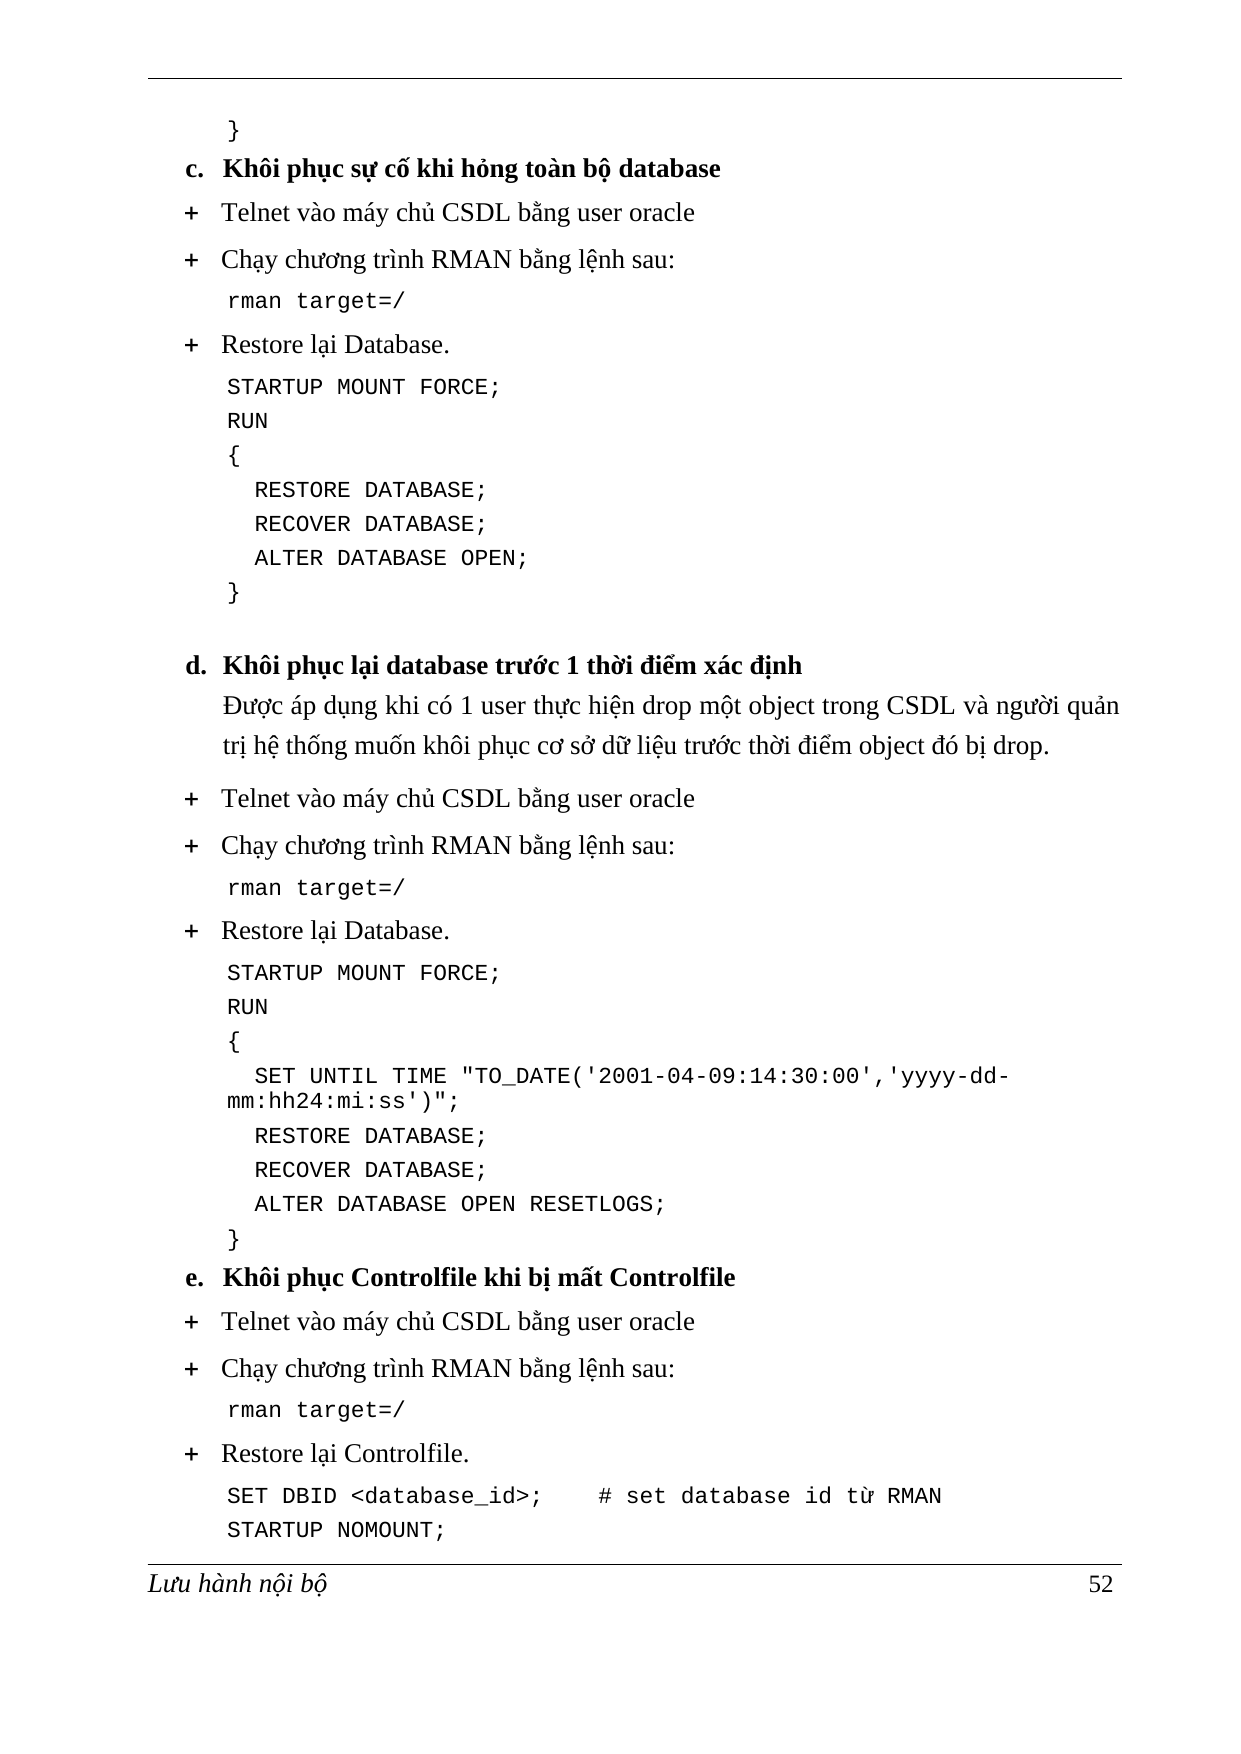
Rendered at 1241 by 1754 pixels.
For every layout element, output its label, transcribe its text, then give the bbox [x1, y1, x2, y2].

text { [227, 1030, 1122, 1056]
text RESTORE DATABASE; [227, 1124, 1122, 1150]
list Telnet vào máy chủ CSDL bằng user oracle [183, 782, 1122, 813]
text RECOVER DATABASE; [227, 512, 1122, 538]
text SET DBID <database_id>; # set database id từ RMAN [227, 1484, 1122, 1510]
text RUN [227, 409, 1122, 435]
list Chạy chương trình RMAN bằng lệnh sau: [183, 243, 1122, 274]
text SET UNTIL TIME "TO_DATE('2001-04-09:14:30:00','yyyy-dd-mm:hh24:mi:ss')"; [227, 1064, 1122, 1116]
text RESTORE DATABASE; [227, 478, 1122, 504]
text STARTUP MOUNT FORCE; [227, 375, 1122, 401]
text } [227, 118, 1122, 144]
list Chạy chương trình RMAN bằng lệnh sau: [183, 829, 1122, 860]
text ALTER DATABASE OPEN RESETLOGS; [227, 1193, 1122, 1219]
text } [227, 581, 1122, 607]
list Khôi phục Controlfile khi bị mất Controlfile [185, 1261, 1122, 1292]
list Telnet vào máy chủ CSDL bằng user oracle [183, 196, 1122, 227]
text RECOVER DATABASE; [227, 1158, 1122, 1184]
text rman target=/ [227, 876, 1122, 902]
text { [227, 444, 1122, 469]
list Restore lại Database. [183, 914, 1122, 946]
list Khôi phục lại database trước 1 thời điểm xác định [185, 649, 1122, 680]
list Telnet vào máy chủ CSDL bằng user oracle [183, 1305, 1122, 1336]
text ALTER DATABASE OPEN; [227, 546, 1122, 572]
list Khôi phục sự cố khi hỏng toàn bộ database [185, 152, 1122, 183]
text STARTUP NOMOUNT; [227, 1518, 1122, 1544]
text rman target=/ [227, 290, 1122, 316]
list Được áp dụng khi có 1 user thực hiện drop một object trong CSDL và người quản trị hệ thống muốn khôi phục cơ sở dữ liệu trước thời điểm object đó bị drop. [223, 689, 1122, 760]
list Restore lại Controlfile. [183, 1437, 1122, 1468]
text RUN [227, 995, 1122, 1021]
list Restore lại Database. [183, 328, 1122, 359]
text STARTUP MOUNT FORCE; [227, 961, 1122, 987]
text rman target=/ [227, 1399, 1122, 1424]
text } [227, 1227, 1122, 1253]
list Chạy chương trình RMAN bằng lệnh sau: [183, 1352, 1122, 1383]
